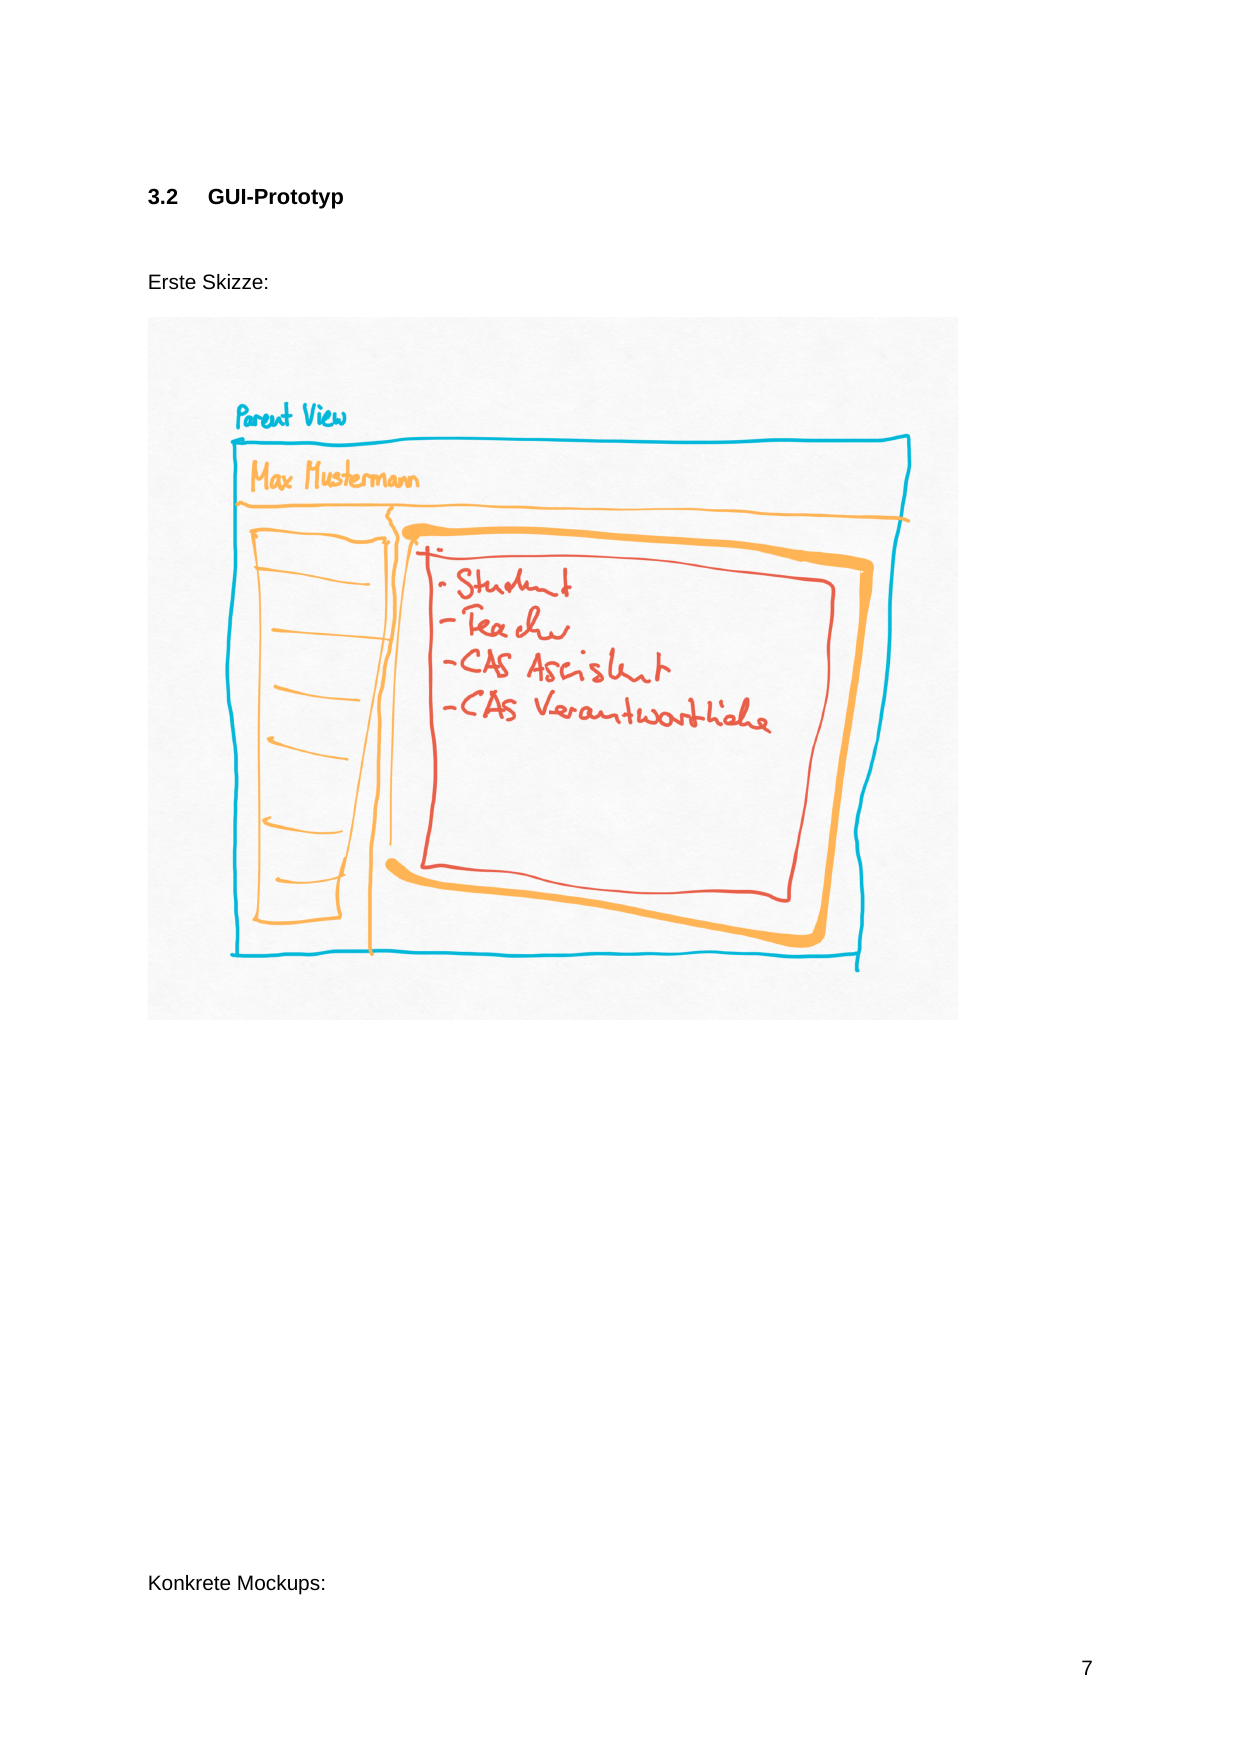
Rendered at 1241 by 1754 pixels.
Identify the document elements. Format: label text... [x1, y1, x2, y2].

picture [147, 317, 959, 1020]
text Konkrete Mockups: [148, 1571, 1093, 1594]
text Erste Skizze: [148, 269, 1093, 293]
subtitle GUI-Prototyp [148, 184, 1093, 209]
